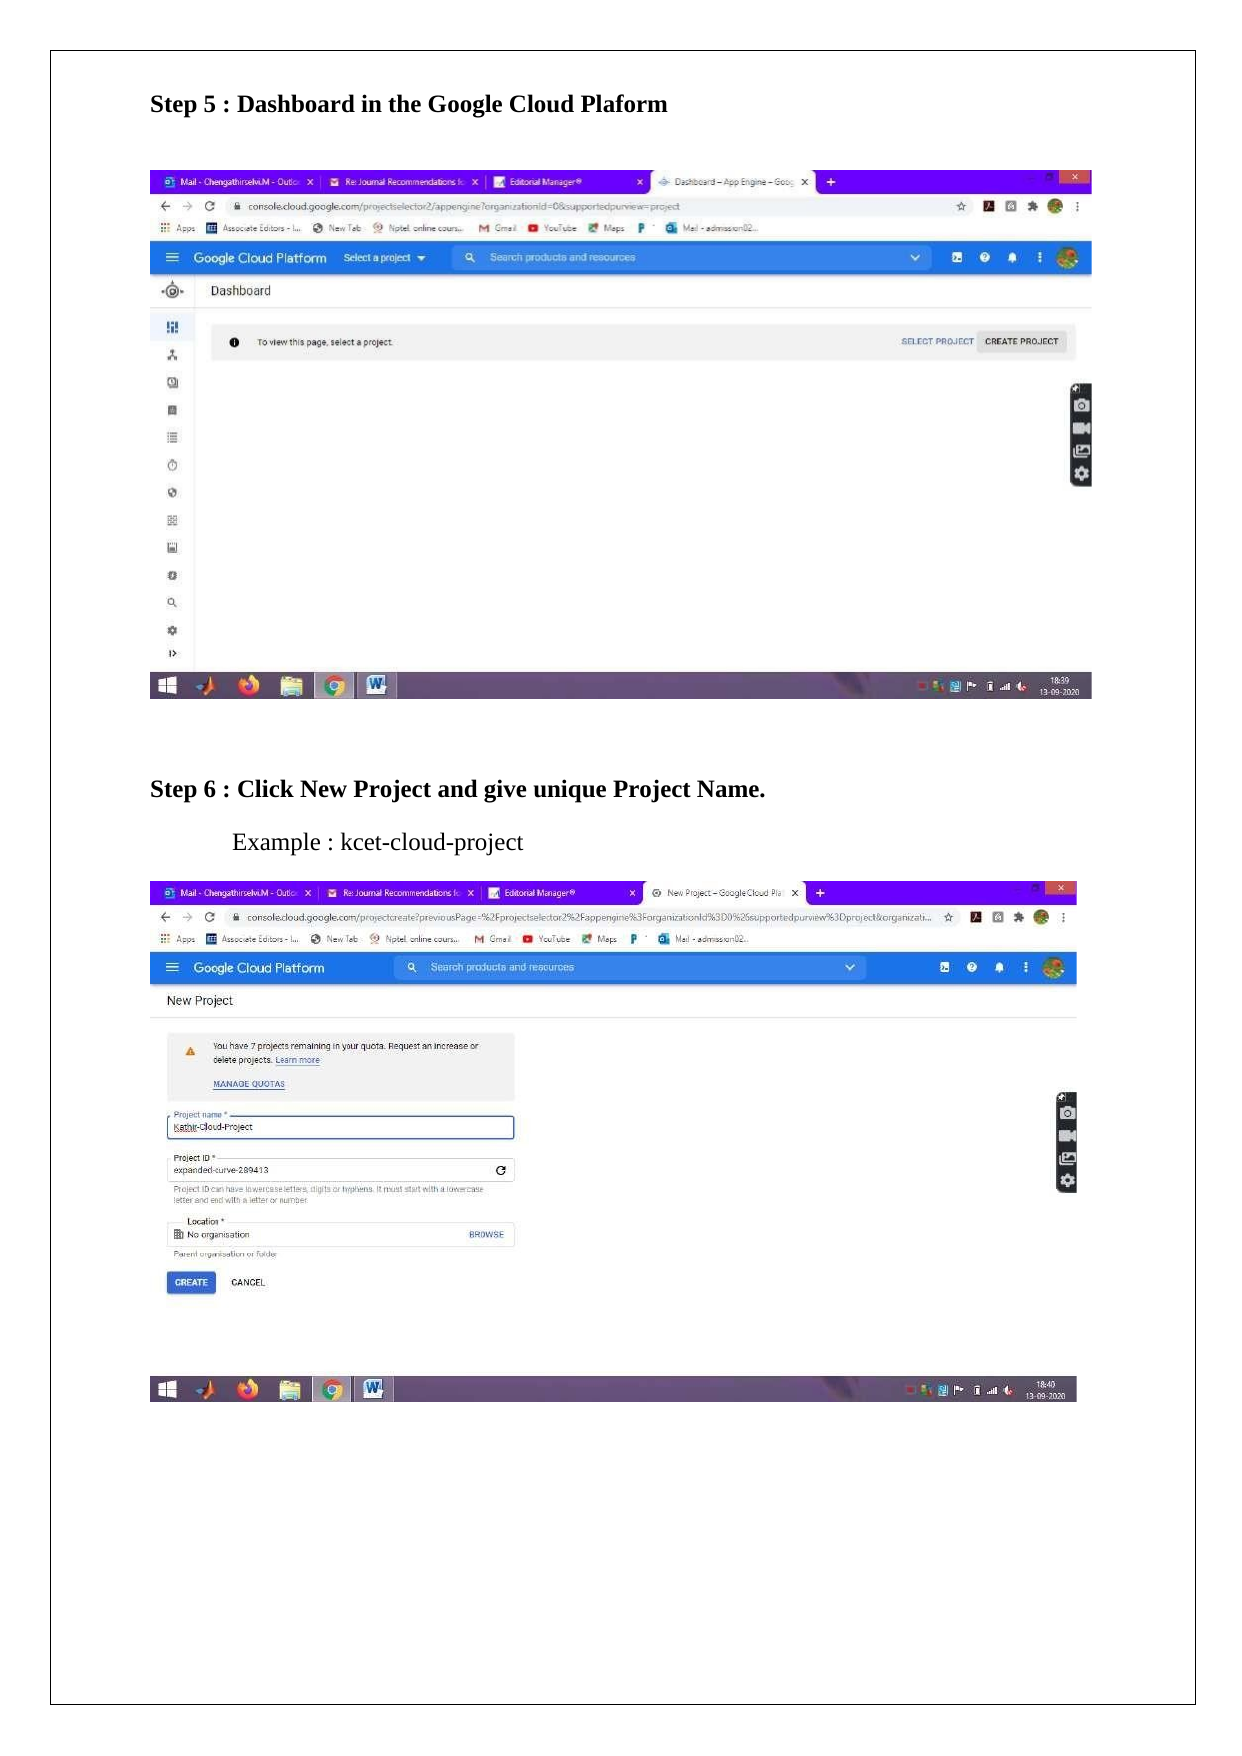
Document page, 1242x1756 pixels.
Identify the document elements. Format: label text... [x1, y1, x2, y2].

text Step 6 : Click New Project and give unique Project Name. [150, 774, 1195, 803]
subtitle Step 5 : Dashboard in the Google Cloud Plaform [150, 89, 1195, 118]
picture [150, 881, 1077, 1402]
text Example : kcet-cloud-project [232, 827, 1195, 856]
picture [150, 170, 1092, 699]
